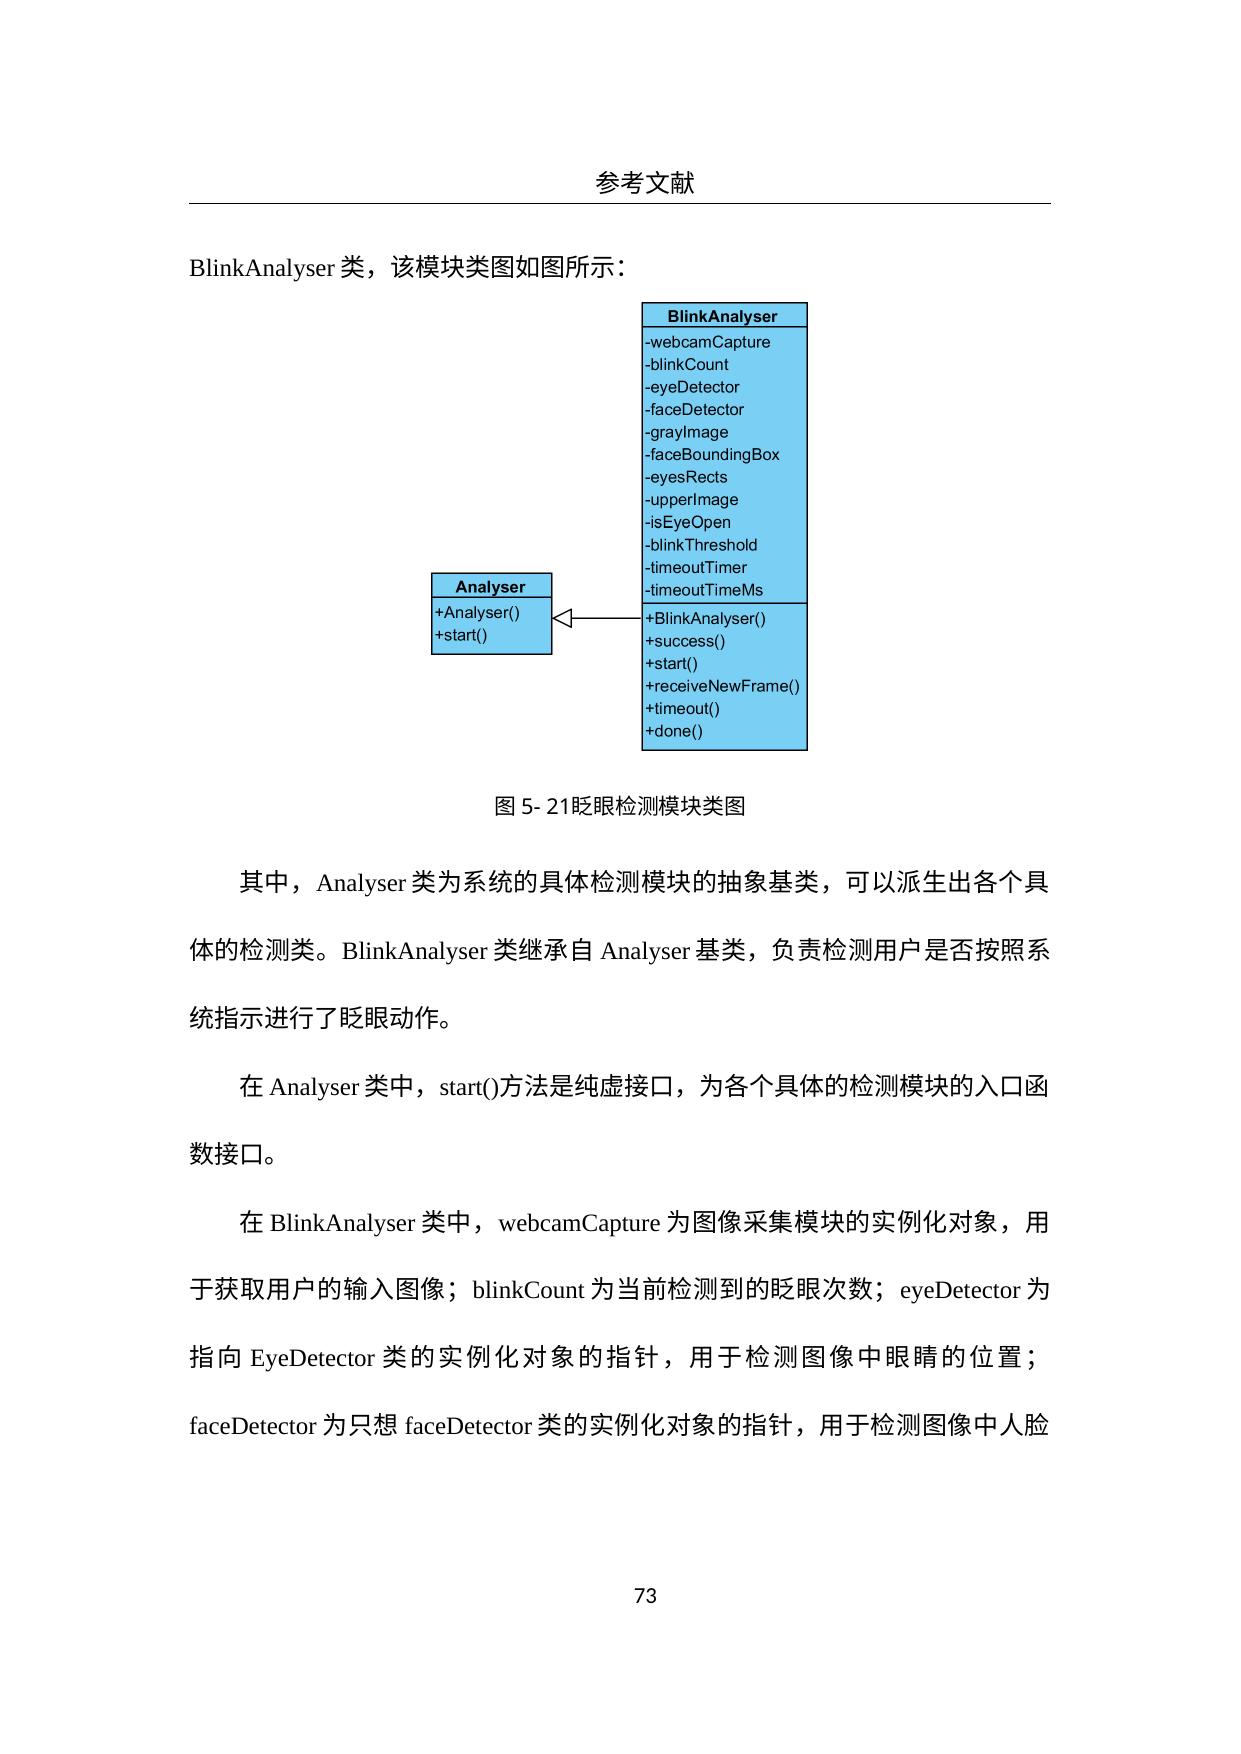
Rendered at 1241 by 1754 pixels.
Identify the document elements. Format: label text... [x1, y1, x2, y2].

text 图 5- 21眨眼检测模块类图 [189, 788, 1051, 822]
text 其中，Analyser类为系统的具体检测模块的抽象基类，可以派生出各个具体的检测类。BlinkAnalyser类继承自Analyser基类，负责检测用户是否按照系统指示进行了眨眼动作。 [189, 847, 1051, 1050]
picture [428, 299, 813, 756]
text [189, 1186, 1051, 1458]
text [189, 232, 1051, 300]
text 在Analyser类中，start()方法是纯虚接口，为各个具体的检测模块的入口函数接口。 [189, 1050, 1051, 1186]
